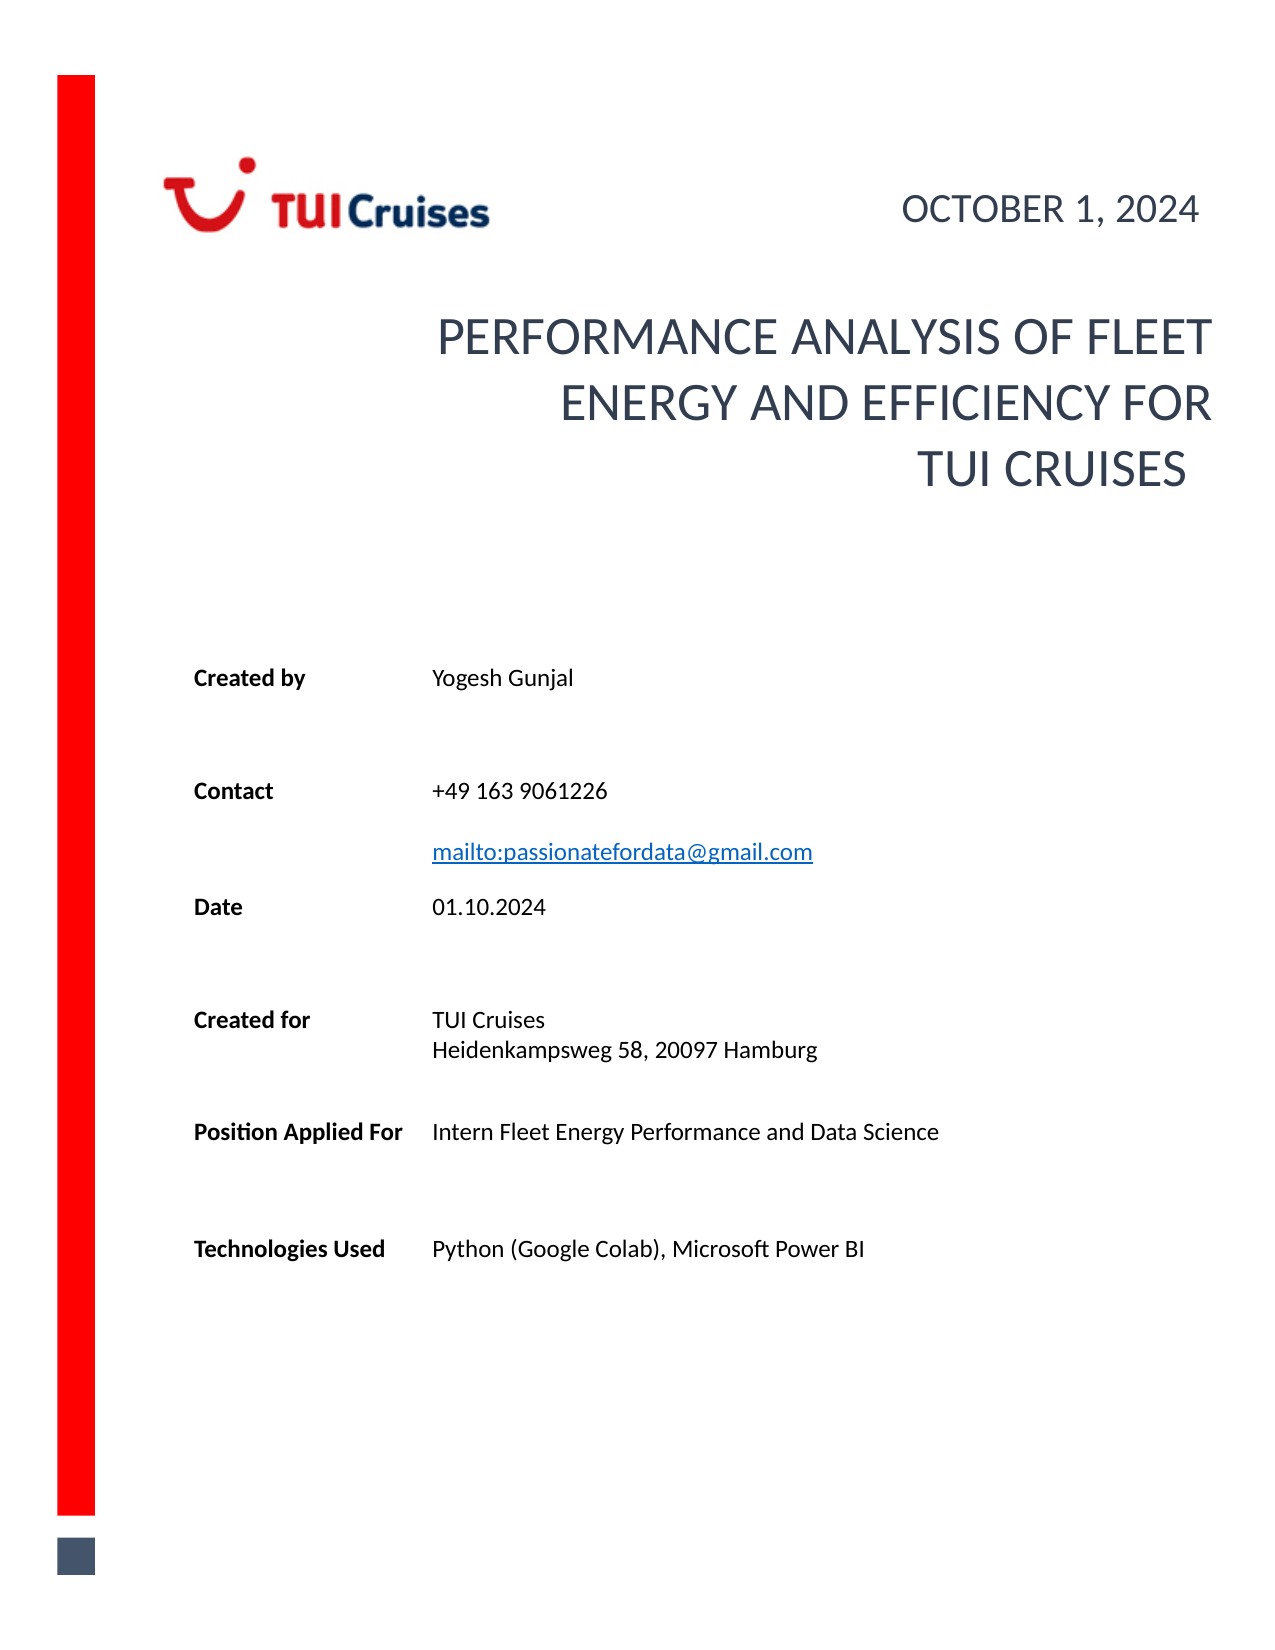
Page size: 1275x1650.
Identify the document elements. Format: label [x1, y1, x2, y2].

picture [150, 150, 516, 260]
